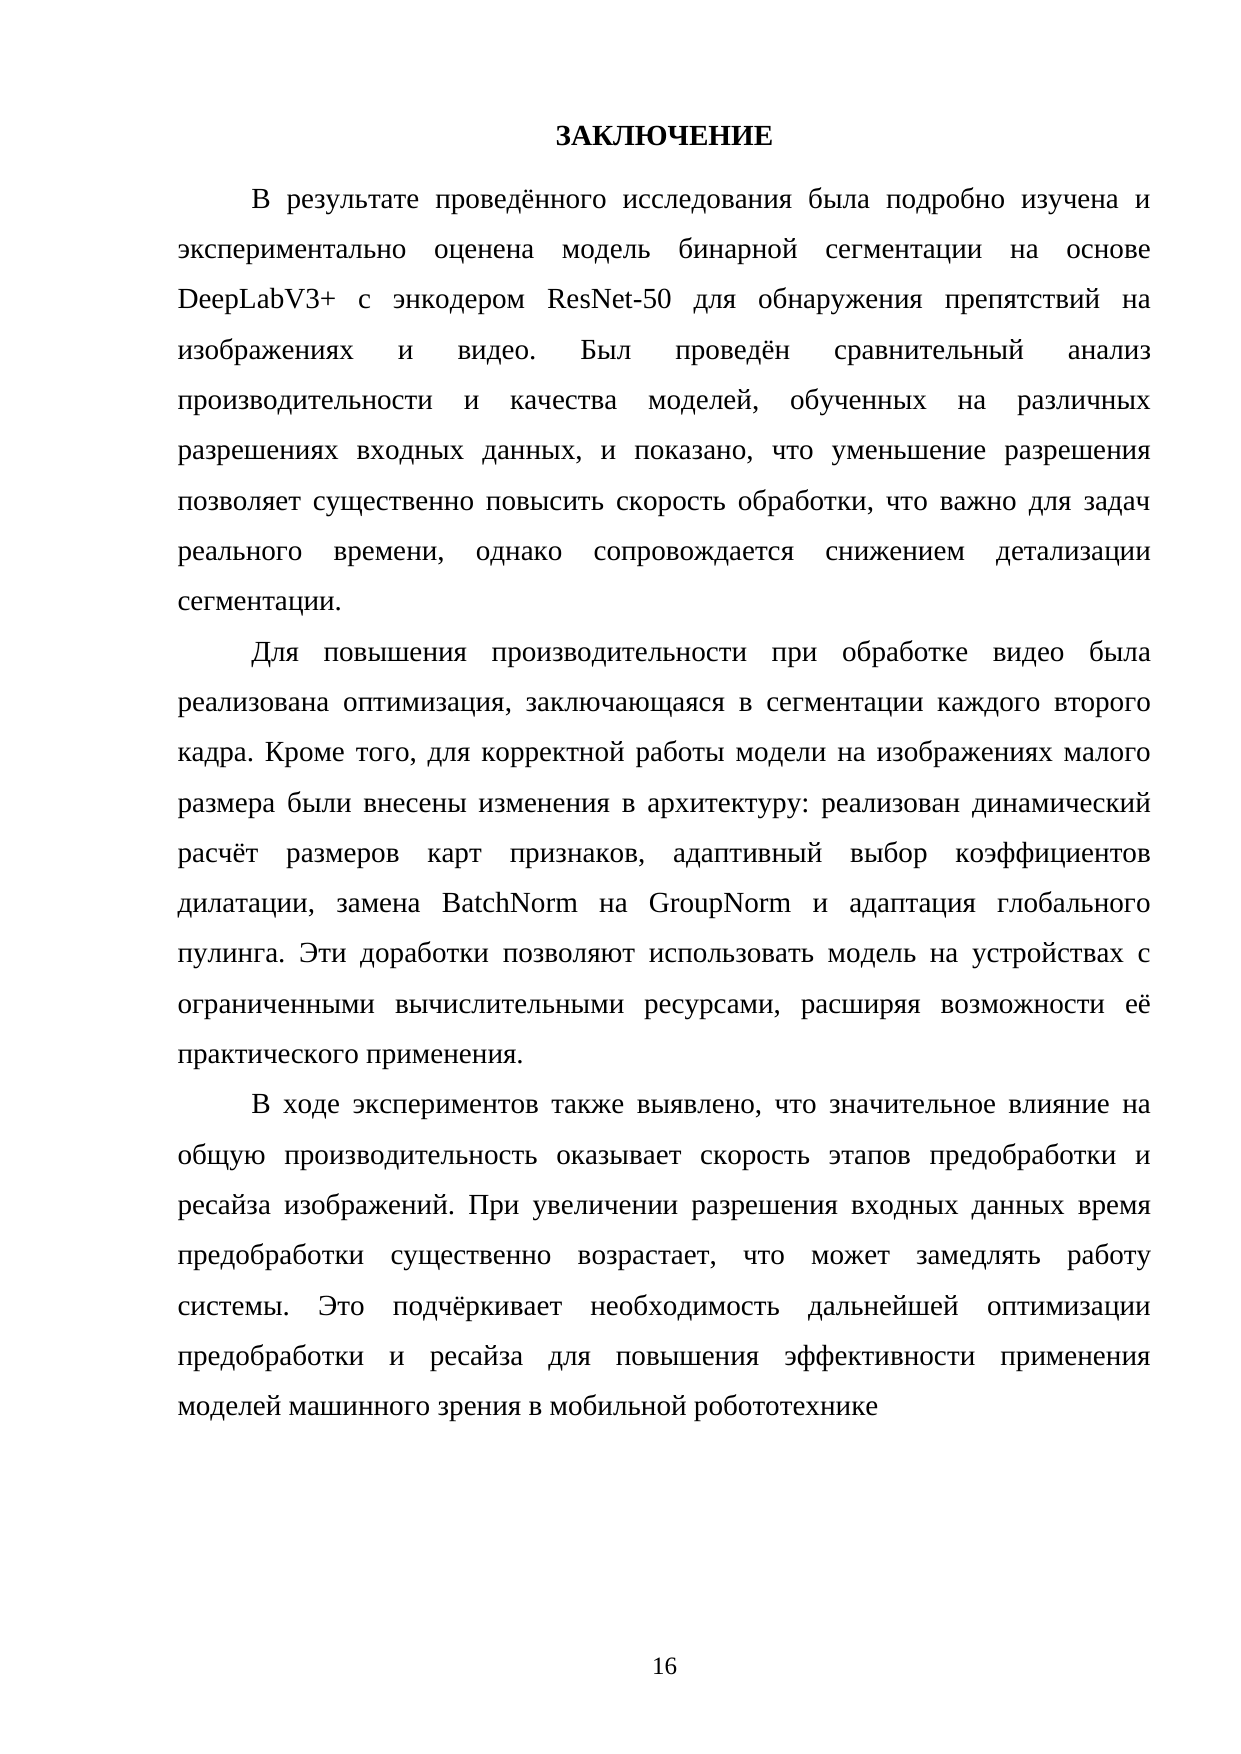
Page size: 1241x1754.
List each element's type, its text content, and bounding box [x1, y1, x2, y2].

text В результате проведённого исследования была подробно изучена и экспериментально оценена модель бинарной сегментации на основе DeepLabV3+ с энкодером ResNet-50 для обнаружения препятствий на изображениях и видео. Был проведён сравнительный анализ производительности и качества моделей, обученных на различных разрешениях входных данных, и показано, что уменьшение разрешения позволяет существенно повысить скорость обработки, что важно для задач реального времени, однако сопровождается снижением детализации сегментации. [177, 181, 1152, 617]
text Для повышения производительности при обработке видео была реализована оптимизация, заключающаяся в сегментации каждого второго кадра. Кроме того, для корректной работы модели на изображениях малого размера были внесены изменения в архитектуру: реализован динамический расчёт размеров карт признаков, адаптивный выбор коэффициентов дилатации, замена BatchNorm на GroupNorm и адаптация глобального пулинга. Эти доработки позволяют использовать модель на устройствах с ограниченными вычислительными ресурсами, расширяя возможности её практического применения. [177, 634, 1152, 1070]
text В ходе экспериментов также выявлено, что значительное влияние на общую производительность оказывает скорость этапов предобработки и ресайза изображений. При увеличении разрешения входных данных время предобработки существенно возрастает, что может замедлять работу системы. Это подчёркивает необходимость дальнейшей оптимизации предобработки и ресайза для повышения эффективности применения моделей машинного зрения в мобильной робототехнике [177, 1087, 1152, 1422]
text Заключение [177, 118, 1152, 152]
